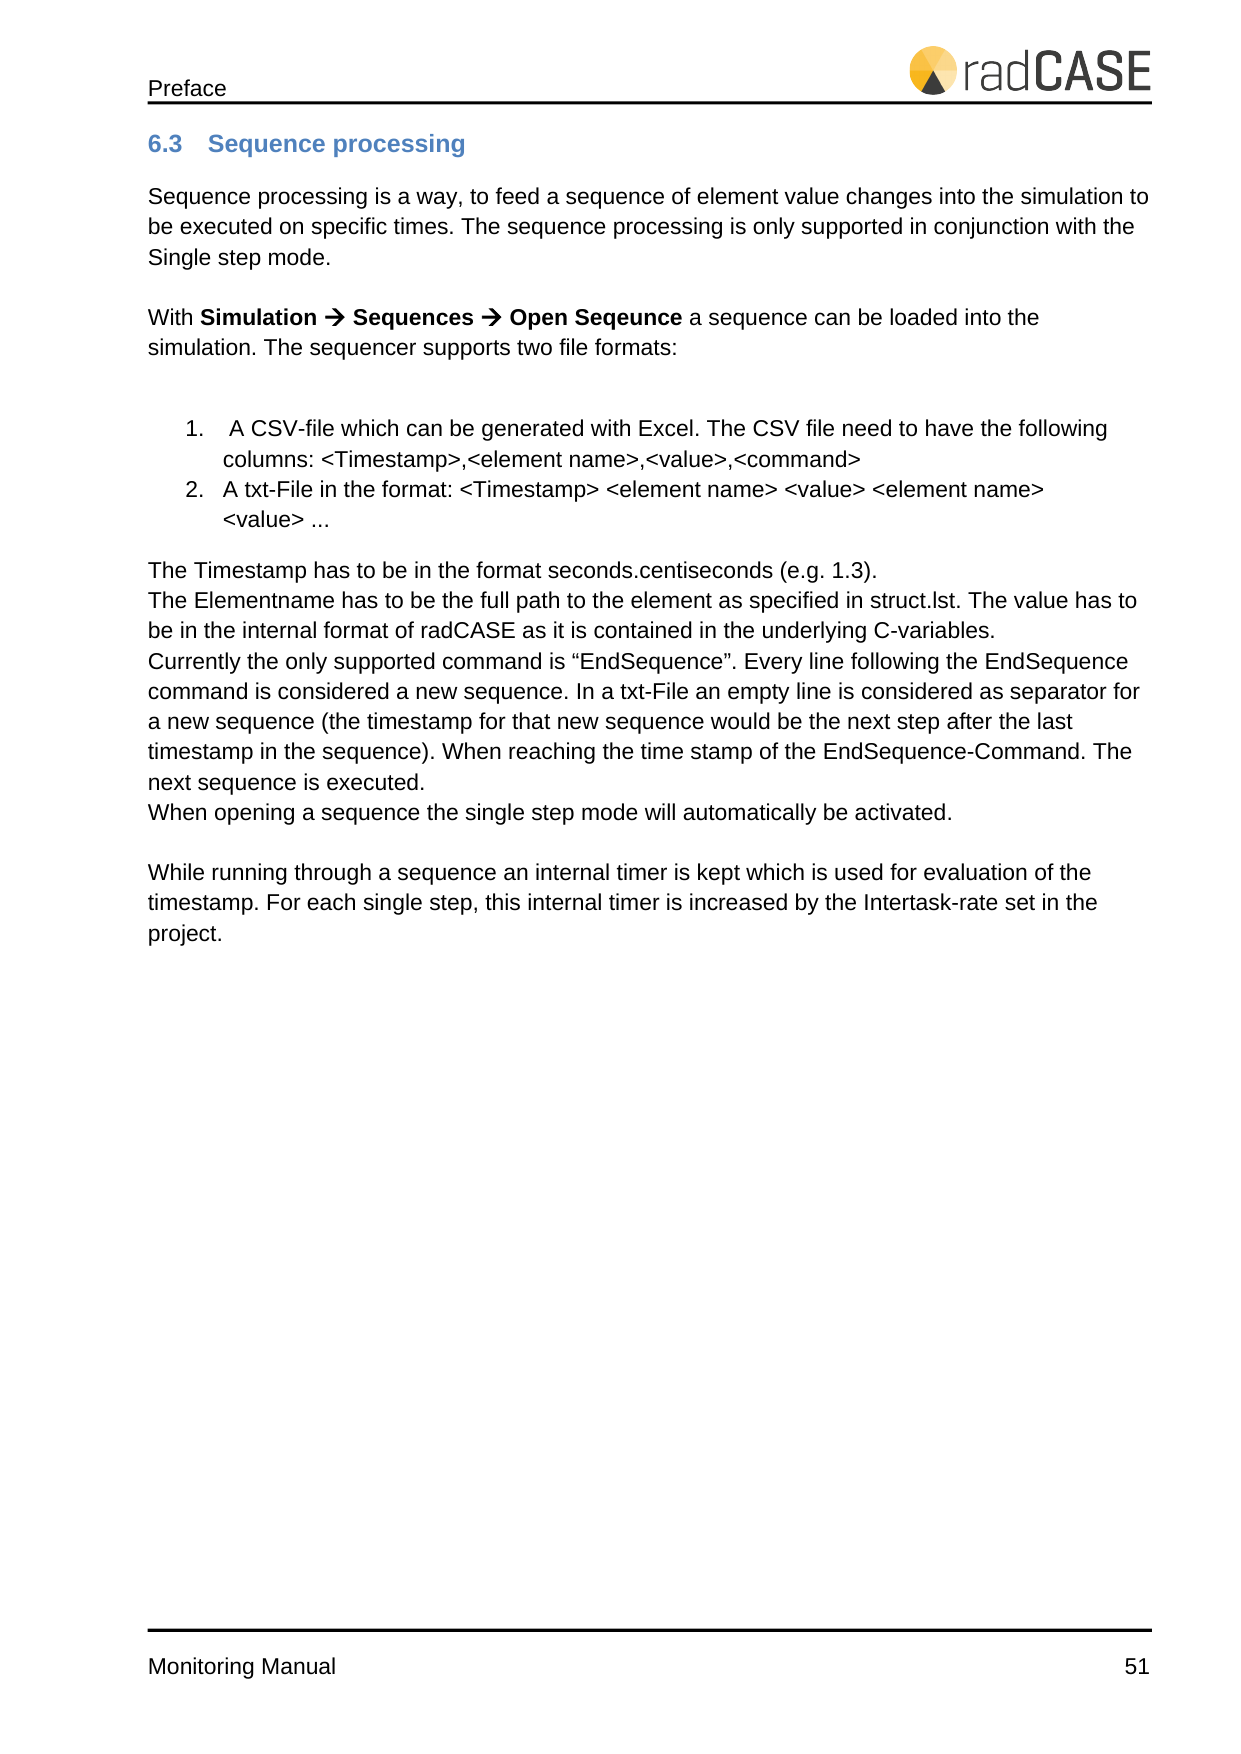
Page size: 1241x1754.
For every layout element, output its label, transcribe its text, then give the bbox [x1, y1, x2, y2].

text The Timestamp has to be in the format seconds.centiseconds (e.g. 1.3). [148, 557, 1152, 583]
subtitle Sequence processing [148, 129, 1152, 158]
text Sequence processing is a way, to feed a sequence of element value changes into the simulation to be executed on specific times. The sequence processing is only supported in conjunction with the Single step mode. [148, 183, 1152, 270]
text When opening a sequence the single step mode will automatically be activated. [148, 799, 1152, 825]
text While running through a sequence an internal timer is kept which is used for evaluation of the timestamp. For each single step, this internal timer is increased by the Intertask-rate set in the project. [148, 859, 1152, 946]
text With Simulation Sequences Open Seqeunce a sequence can be loaded into the simulation. The sequencer supports two file formats: [148, 304, 1152, 360]
list A CSV-file which can be generated with Excel. The CSV file need to have the following columns: <Timestamp>,<element name>,<value>,<command> [185, 415, 1152, 472]
text Currently the only supported command is “EndSequence”. Every line following the EndSequence command is considered a new sequence. In a txt-File an empty line is considered as separator for a new sequence (the timestamp for that new sequence would be the next step after the last timestamp in the sequence). When reaching the time stamp of the EndSequence-Command. The next sequence is executed. [148, 648, 1152, 795]
picture [909, 46, 1151, 95]
text The Elementname has to be the full path to the element as specified in struct.lst. The value has to be in the internal format of radCASE as it is contained in the underlying C-variables. [148, 587, 1152, 644]
list A txt-File in the format: <Timestamp> <element name> <value> <element name> <value> ... [185, 476, 1152, 532]
